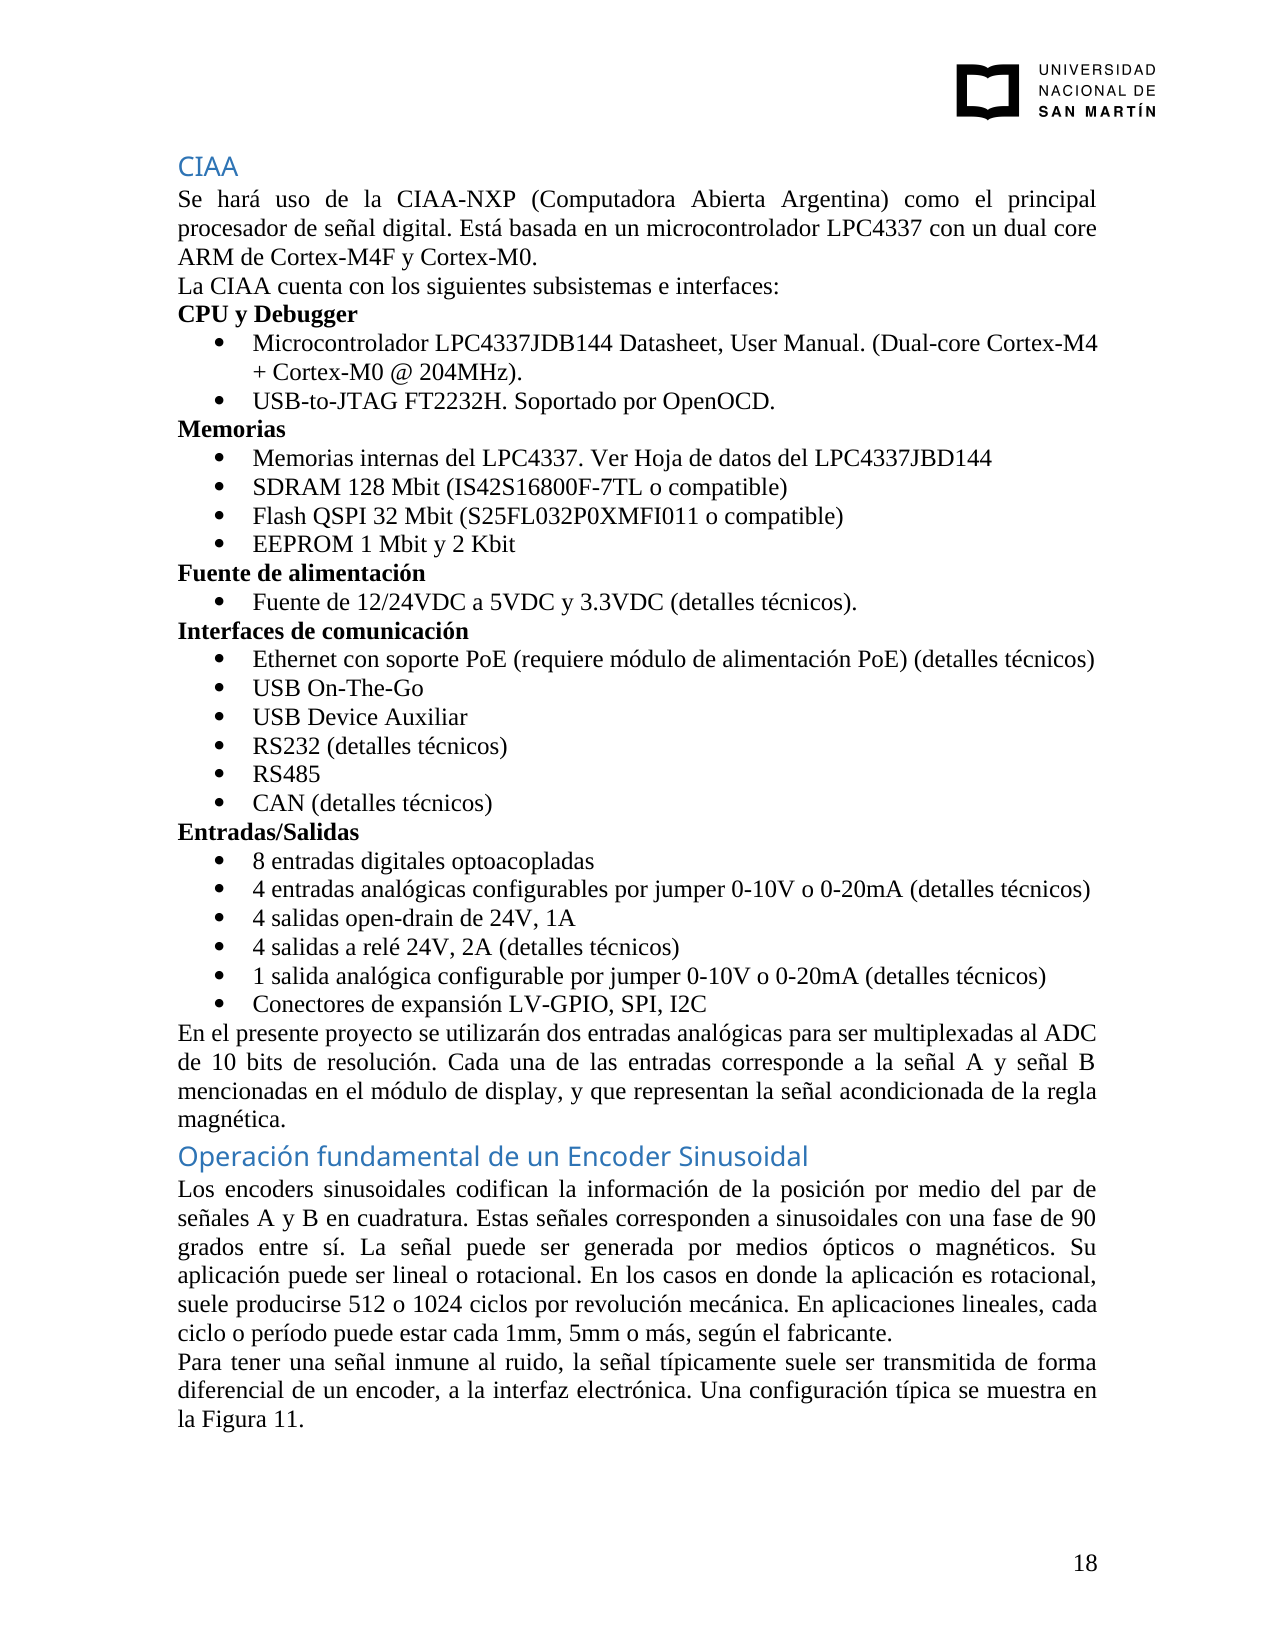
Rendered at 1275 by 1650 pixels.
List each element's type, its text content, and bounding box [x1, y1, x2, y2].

list Ethernet con soporte PoE (requiere módulo de alimentación PoE) (detalles técnicos) [215, 644, 1098, 673]
text Fuente de alimentación [177, 558, 1098, 587]
list USB Device Auxiliar [215, 702, 1098, 731]
list Microcontrolador LPC4337JDB144 Datasheet, User Manual. (Dual-core Cortex-M4 + Cortex-M0 @ 204MHz). [215, 328, 1098, 386]
list Memorias internas del LPC4337. Ver Hoja de datos del LPC4337JBD144 [215, 443, 1098, 472]
text Se hará uso de la CIAA-NXP (Computadora Abierta Argentina) como el principal procesador de señal digital. Está basada en un microcontrolador LPC4337 con un dual core ARM de Cortex-M4F y Cortex-M0. [177, 184, 1098, 271]
text Los encoders sinusoidales codifican la información de la posición por medio del par de señales A y B en cuadratura. Estas señales corresponden a sinusoidales con una fase de 90 grados entre sí. La señal puede ser generada por medios ópticos o magnéticos. Su aplicación puede ser lineal o rotacional. En los casos en donde la aplicación es rotacional, suele producirse 512 o 1024 ciclos por revolución mecánica. En aplicaciones lineales, cada ciclo o período puede estar cada 1mm, 5mm o más, según el fabricante. [177, 1174, 1098, 1347]
list USB On-The-Go [215, 673, 1098, 702]
text Entradas/Salidas [177, 817, 1098, 846]
list Conectores de expansión LV-GPIO, SPI, I2C [215, 989, 1098, 1018]
text La CIAA cuenta con los siguientes subsistemas e interfaces: [177, 271, 1098, 299]
list 1 salida analógica configurable por jumper 0-10V o 0-20mA (detalles técnicos) [215, 961, 1098, 989]
list 4 entradas analógicas configurables por jumper 0-10V o 0-20mA (detalles técnicos) [215, 874, 1098, 903]
list Flash QSPI 32 Mbit (S25FL032P0XMFI011 o compatible) [215, 501, 1098, 529]
text Interfaces de comunicación [177, 616, 1098, 644]
list 4 salidas a relé 24V, 2A (detalles técnicos) [215, 932, 1098, 961]
subtitle CIAA [177, 148, 1098, 184]
text Para tener una señal inmune al ruido, la señal típicamente suele ser transmitida de forma diferencial de un encoder, a la interfaz electrónica. Una configuración típica se muestra en la Figura 11. [177, 1347, 1098, 1433]
list 4 salidas open-drain de 24V, 1A [215, 903, 1098, 932]
text En el presente proyecto se utilizarán dos entradas analógicas para ser multiplexadas al ADC de 10 bits de resolución. Cada una de las entradas corresponde a la señal A y señal B mencionadas en el módulo de display, y que representan la señal acondicionada de la regla magnética. [177, 1018, 1098, 1133]
list SDRAM 128 Mbit (IS42S16800F-7TL o compatible) [215, 472, 1098, 501]
list Fuente de 12/24VDC a 5VDC y 3.3VDC (detalles técnicos). [215, 587, 1098, 616]
list RS232 (detalles técnicos) [215, 731, 1098, 759]
list CAN (detalles técnicos) [215, 788, 1098, 817]
list RS485 [215, 759, 1098, 788]
text Memorias [177, 414, 1098, 443]
list EEPROM 1 Mbit y 2 Kbit [215, 529, 1098, 558]
subtitle Operación fundamental de un Encoder Sinusoidal [177, 1137, 1098, 1174]
list 8 entradas digitales optoacopladas [215, 846, 1098, 874]
text CPU y Debugger [177, 299, 1098, 328]
picture [945, 55, 1165, 128]
list USB-to-JTAG FT2232H. Soportado por OpenOCD. [215, 386, 1098, 414]
